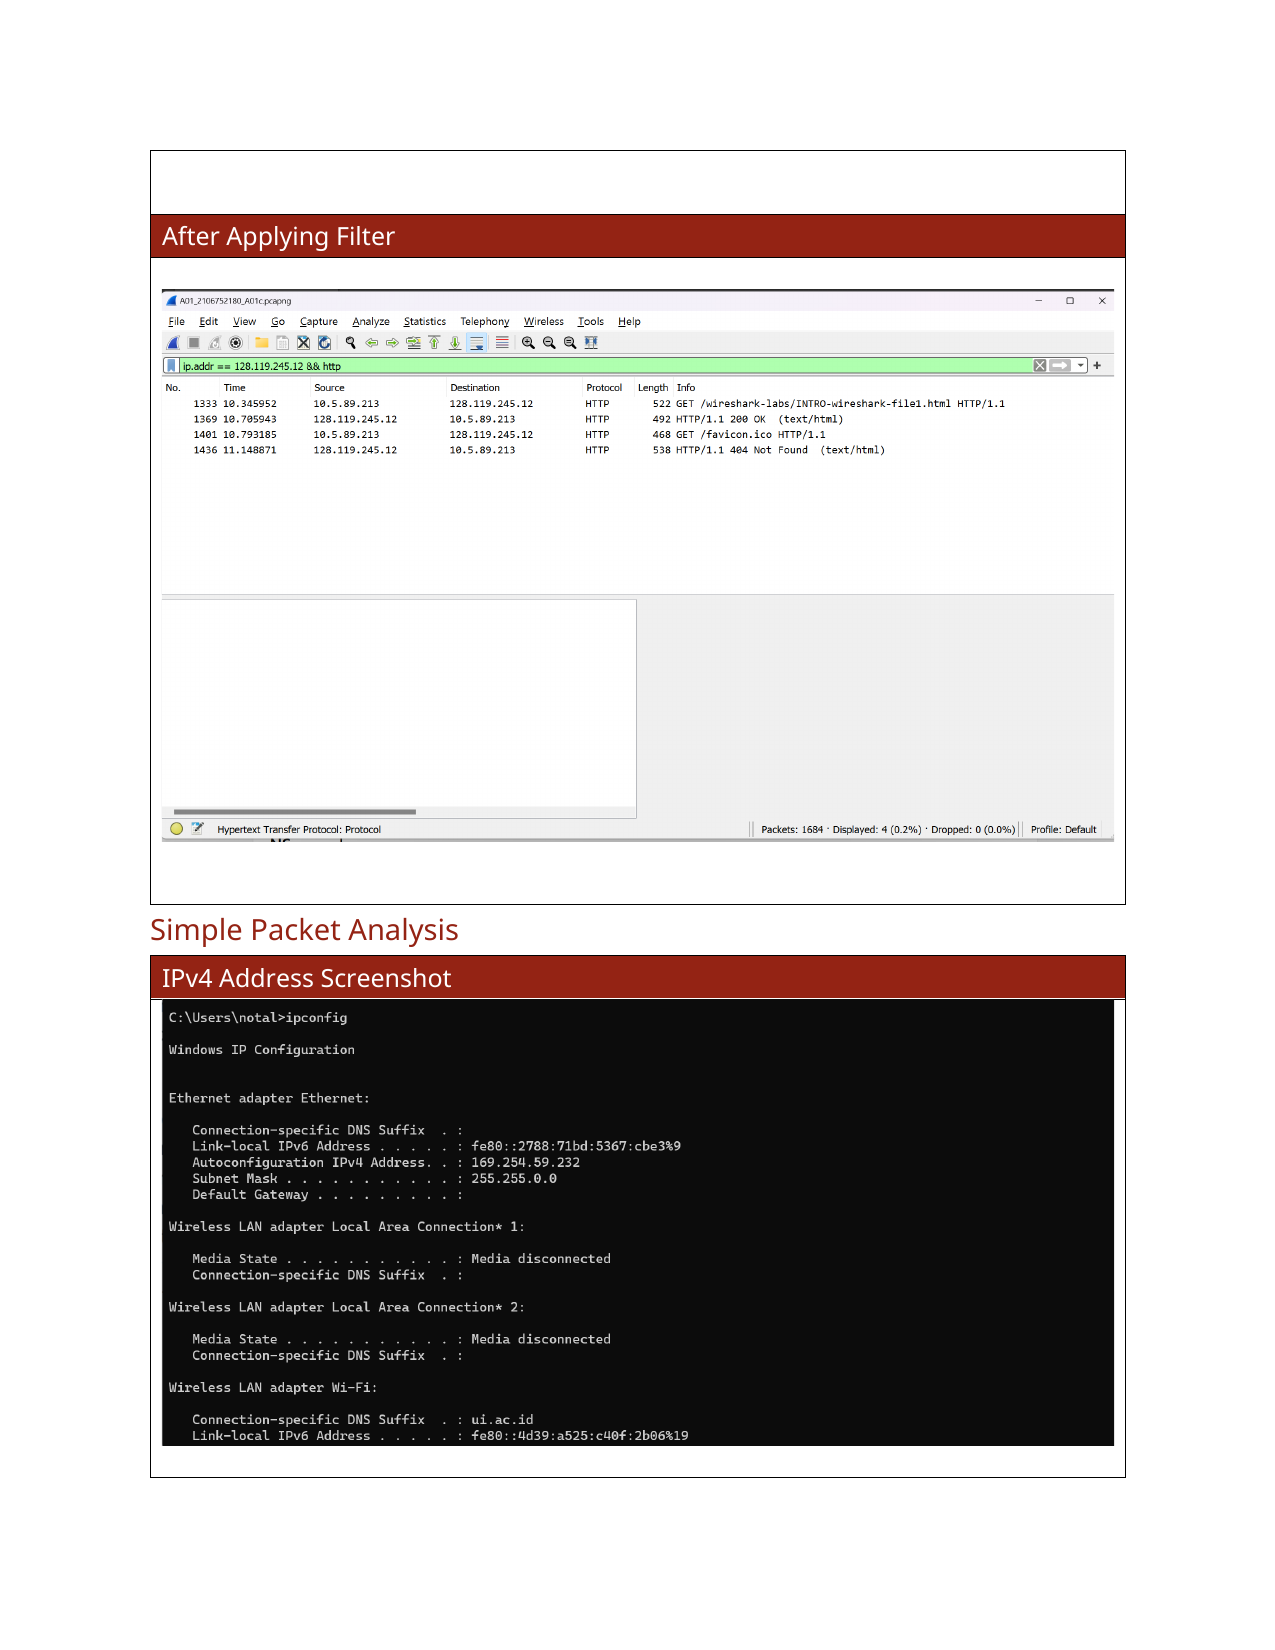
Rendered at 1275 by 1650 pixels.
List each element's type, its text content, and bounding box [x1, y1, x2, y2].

table_cell [151, 151, 1125, 213]
picture [161, 289, 1115, 842]
table_cell [151, 258, 1125, 904]
picture [161, 999, 1115, 1446]
table_cell After Applying Filter [151, 215, 1125, 257]
table_header IPv4 Address Screenshot [151, 956, 1125, 998]
subtitle Simple Packet Analysis [150, 909, 1125, 949]
table_cell [151, 1000, 1125, 1477]
